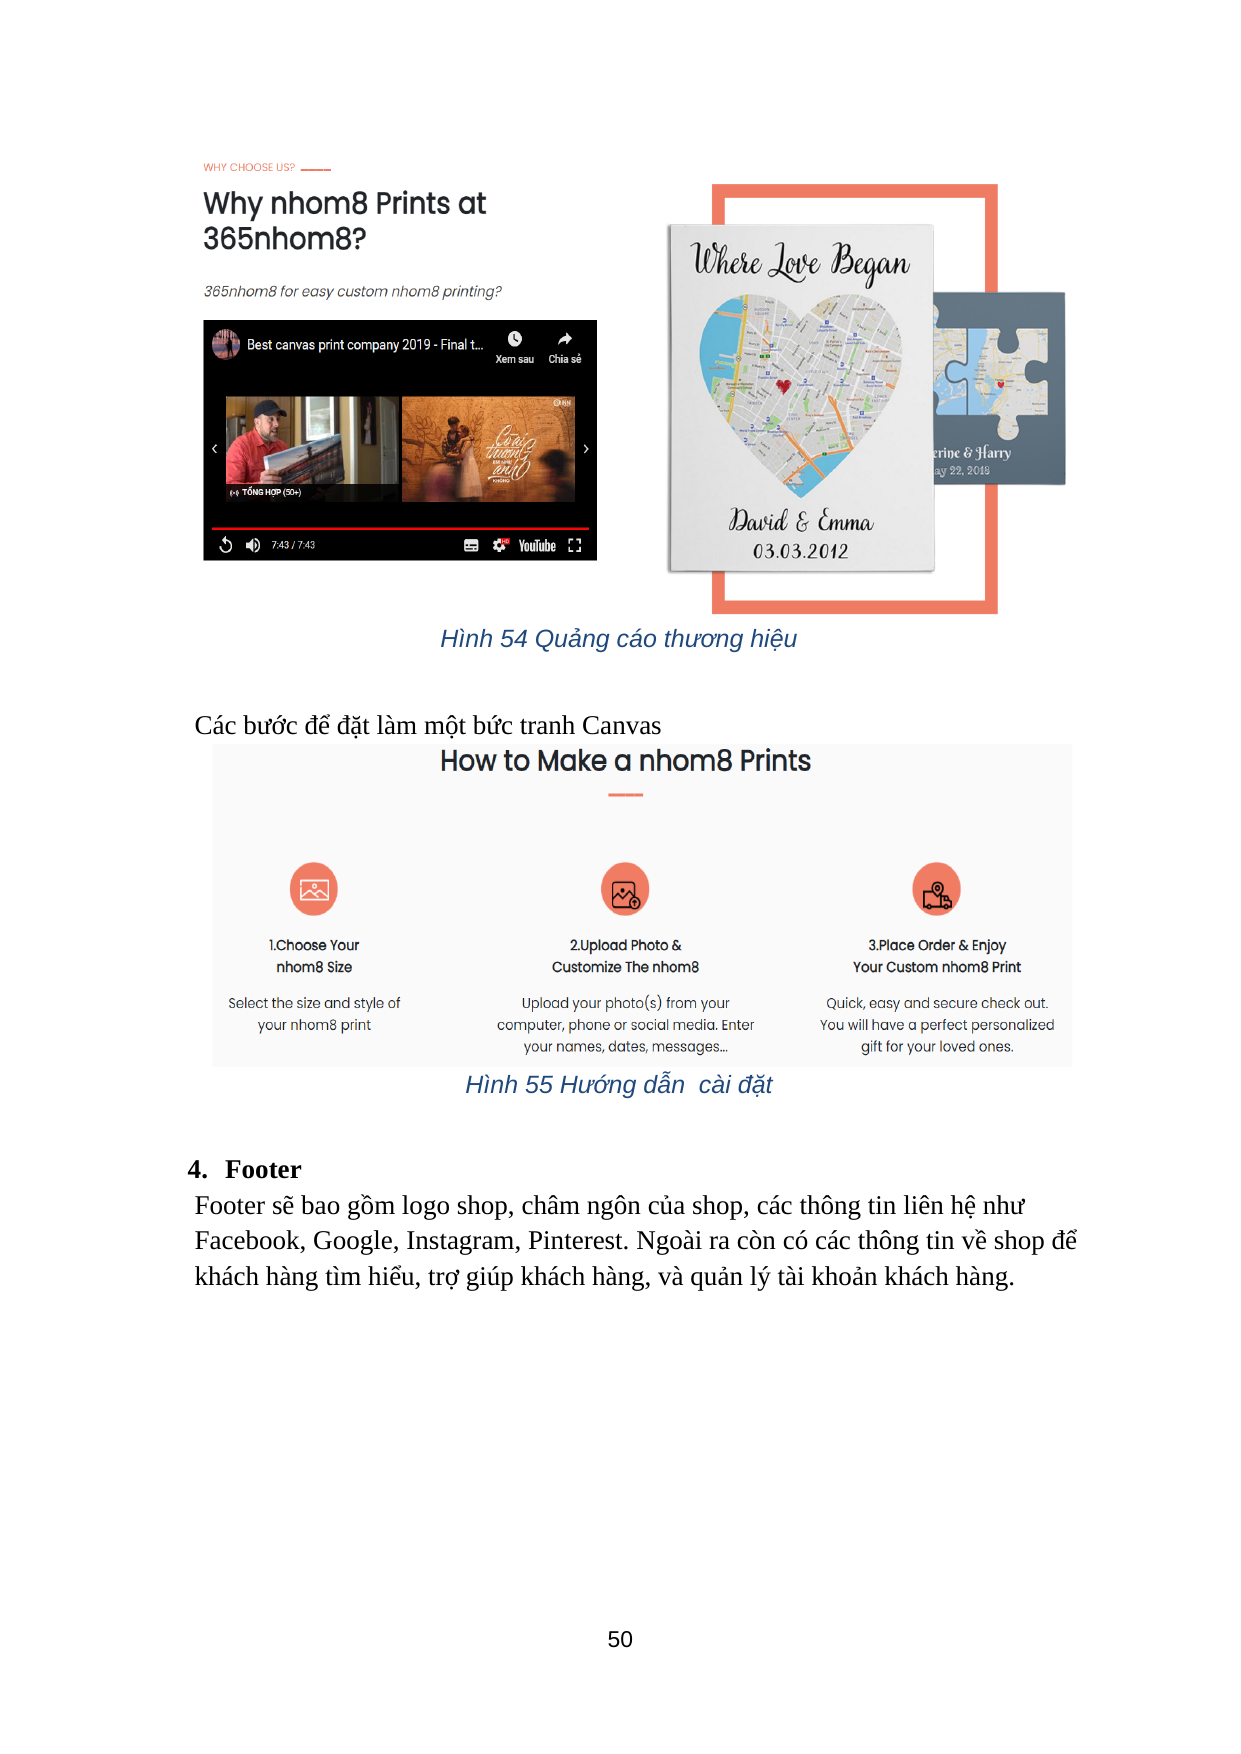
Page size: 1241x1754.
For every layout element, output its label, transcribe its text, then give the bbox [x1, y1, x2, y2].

picture [194, 150, 1068, 620]
list Footer [187, 1153, 1090, 1184]
list Các bước để đặt làm một bức tranh Canvas [194, 709, 1090, 740]
picture [212, 744, 1073, 1067]
text Hình 54 Quảng cáo thương hiệu [150, 624, 1090, 652]
list Footer sẽ bao gồm logo shop, châm ngôn của shop, các thông tin liên hệ như Facebook, Google, Instagram, Pinterest. Ngoài ra còn có các thông tin về shop để khách hàng tìm hiểu, trợ giúp khách hàng, và quản lý tài khoản khách hàng. [194, 1189, 1090, 1291]
text Hình 55 Hướng dẫn cài đặt [150, 1070, 1090, 1099]
